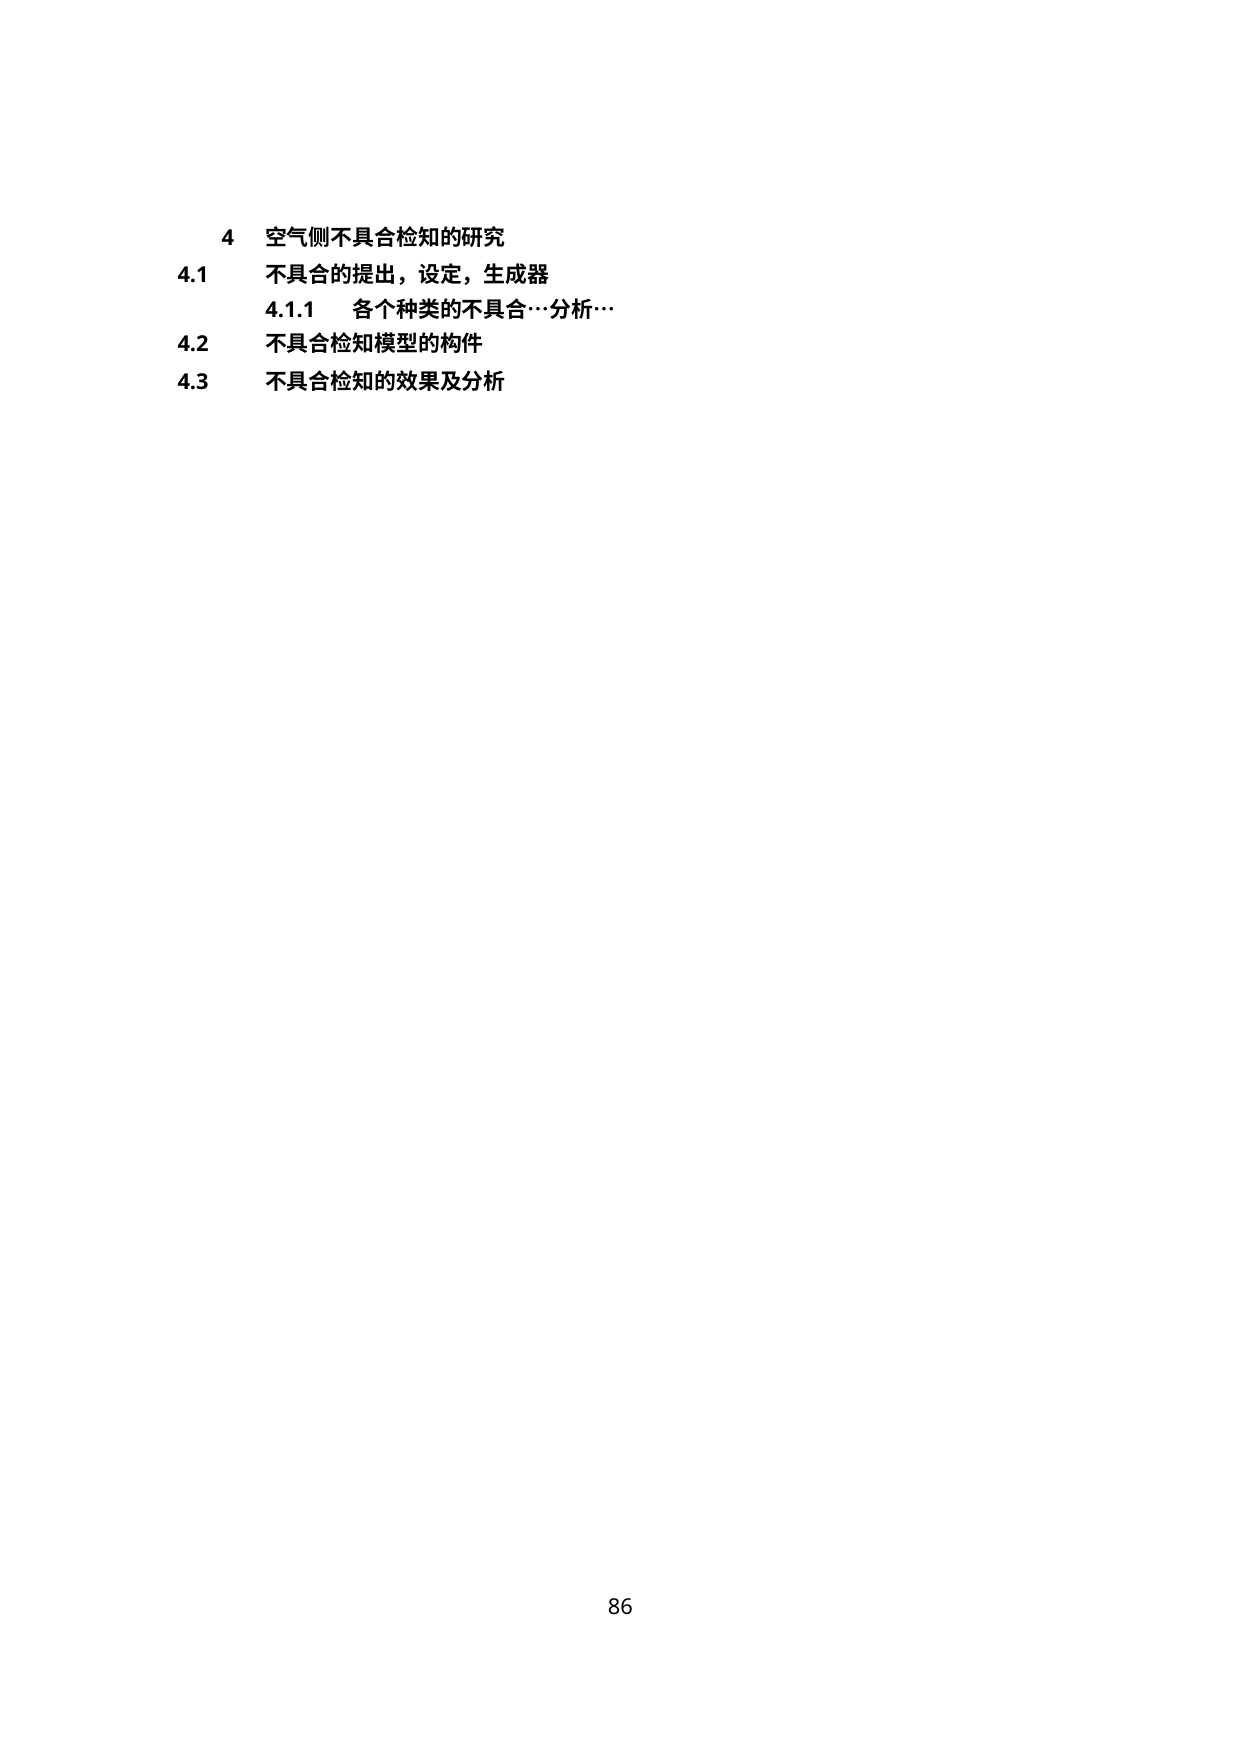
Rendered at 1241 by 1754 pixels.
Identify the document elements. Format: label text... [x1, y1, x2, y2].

subtitle 不具合检知模型的构件 [177, 323, 1063, 361]
subtitle 不具合检知的效果及分析 [177, 361, 1063, 398]
subtitle 各个种类的不具合…分析… [221, 292, 1063, 323]
subtitle 空气侧不具合检知的研究 [177, 217, 1063, 254]
subtitle 不具合的提出，设定，生成器 [177, 254, 1063, 292]
